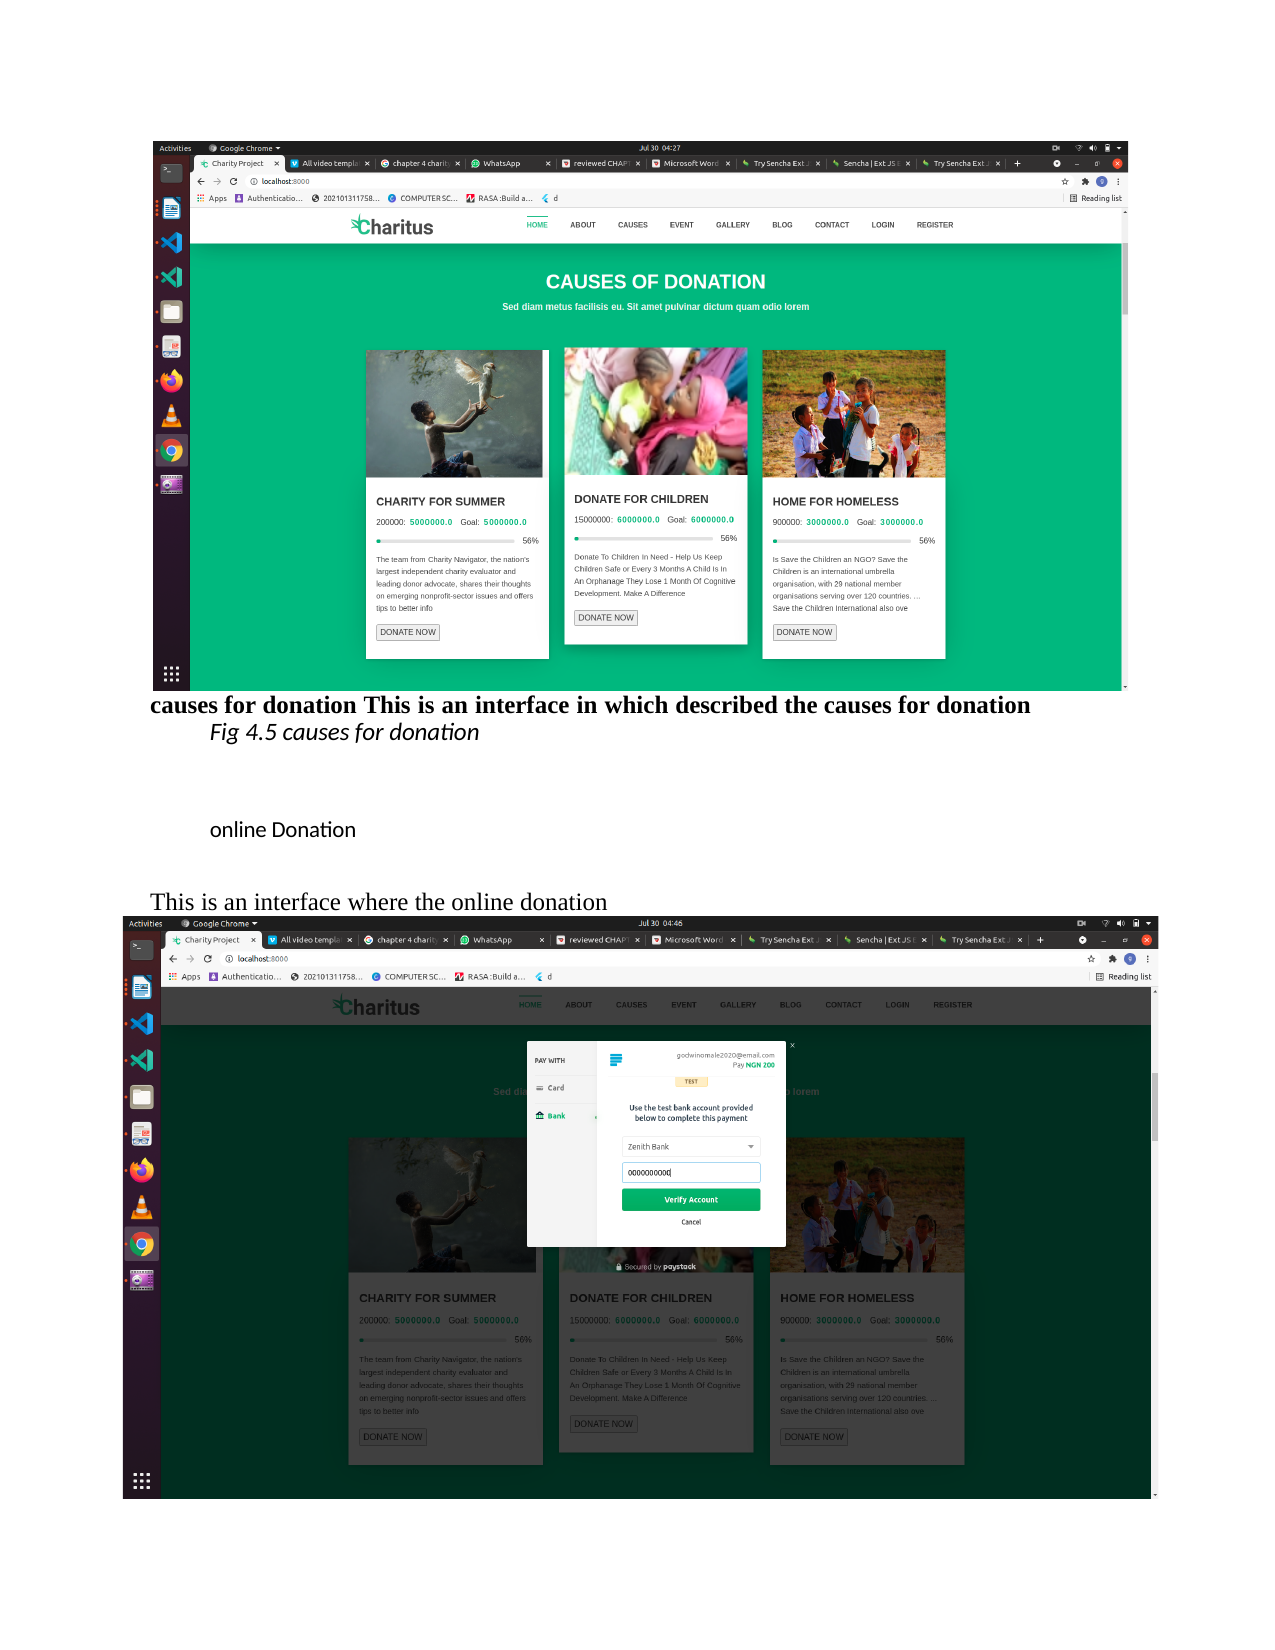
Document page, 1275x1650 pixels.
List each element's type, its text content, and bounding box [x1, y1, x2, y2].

picture [122, 916, 1159, 1499]
text Fig 4.5 causes for donation [209, 719, 1158, 746]
text This is an interface where the online donation [150, 887, 1158, 916]
text online Donation [209, 815, 1158, 843]
picture [153, 141, 1129, 691]
